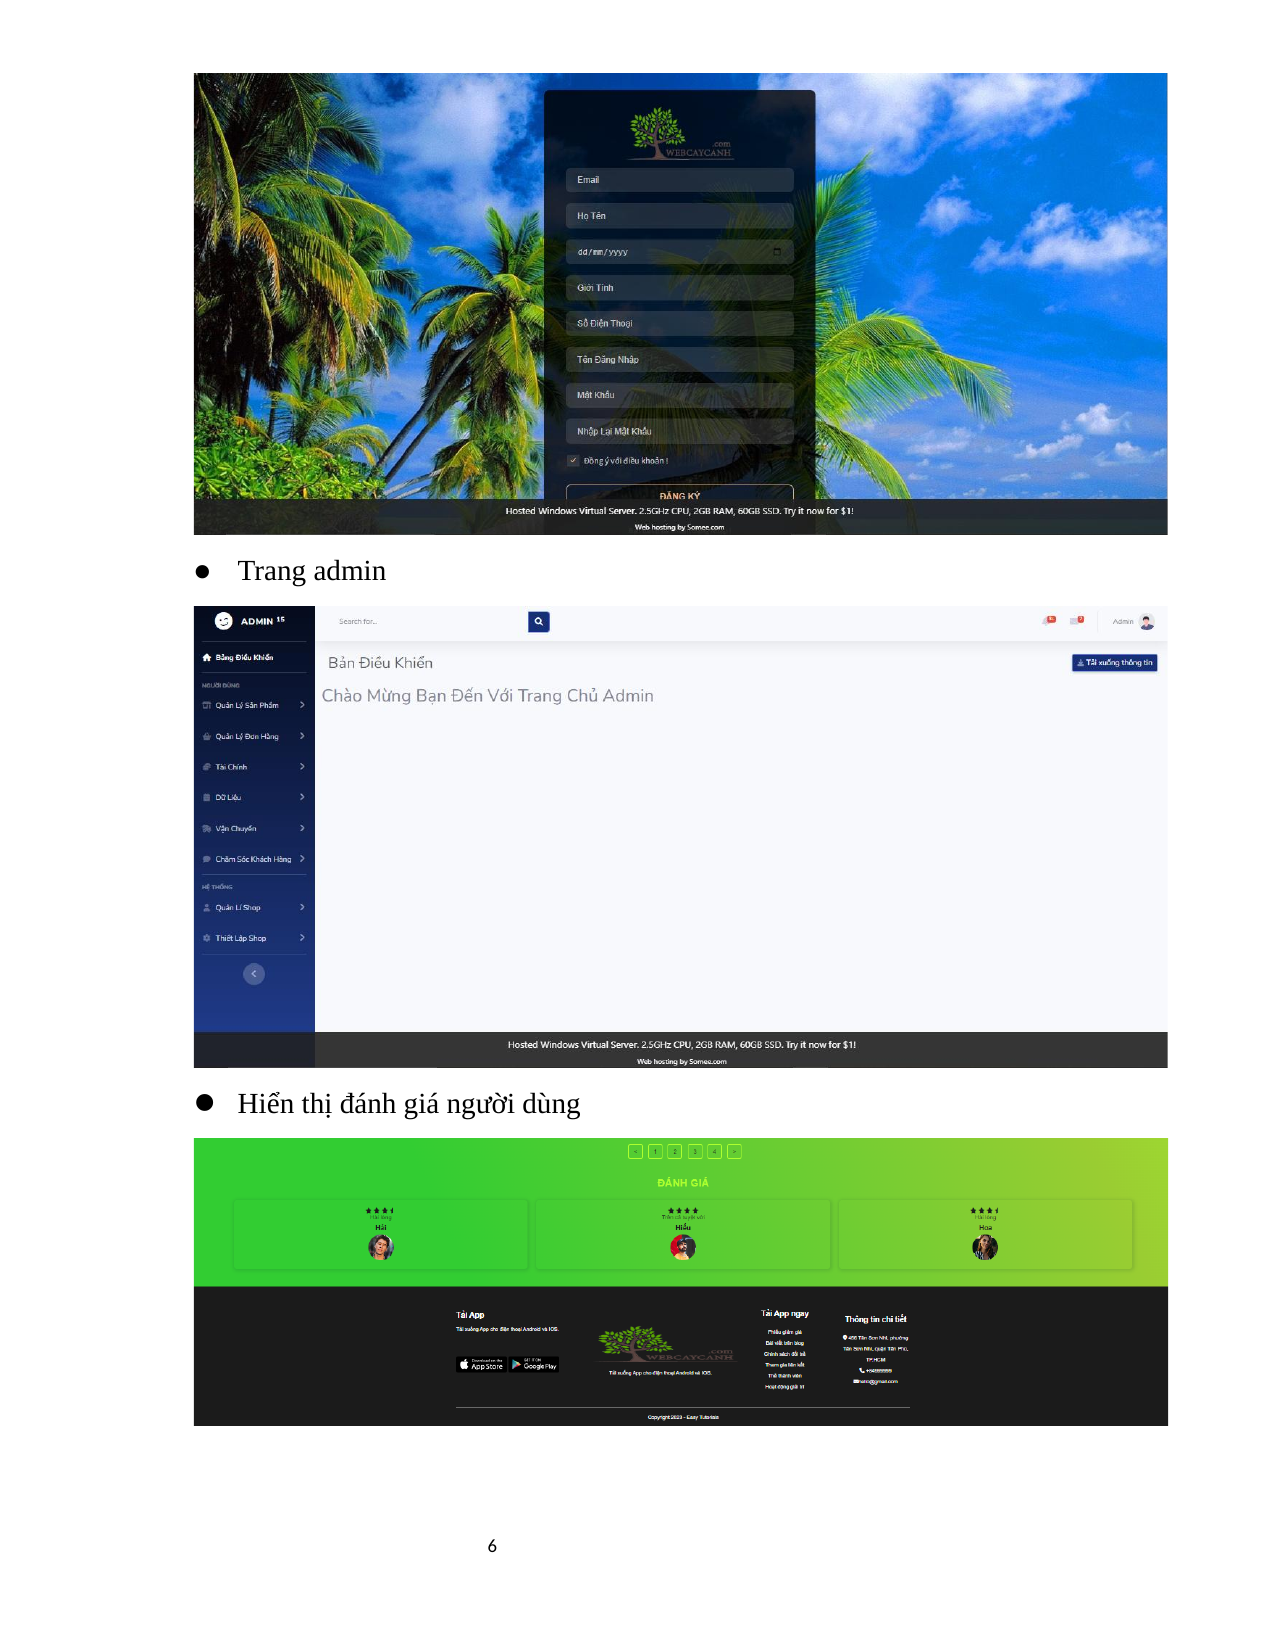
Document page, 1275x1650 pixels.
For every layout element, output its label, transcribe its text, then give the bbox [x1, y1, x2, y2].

picture [193, 606, 1168, 1068]
picture [193, 1138, 1169, 1426]
picture [193, 73, 1168, 535]
list Hiển thị đánh giá người dùng [194, 1086, 1125, 1120]
list Trang admin [194, 553, 1125, 587]
